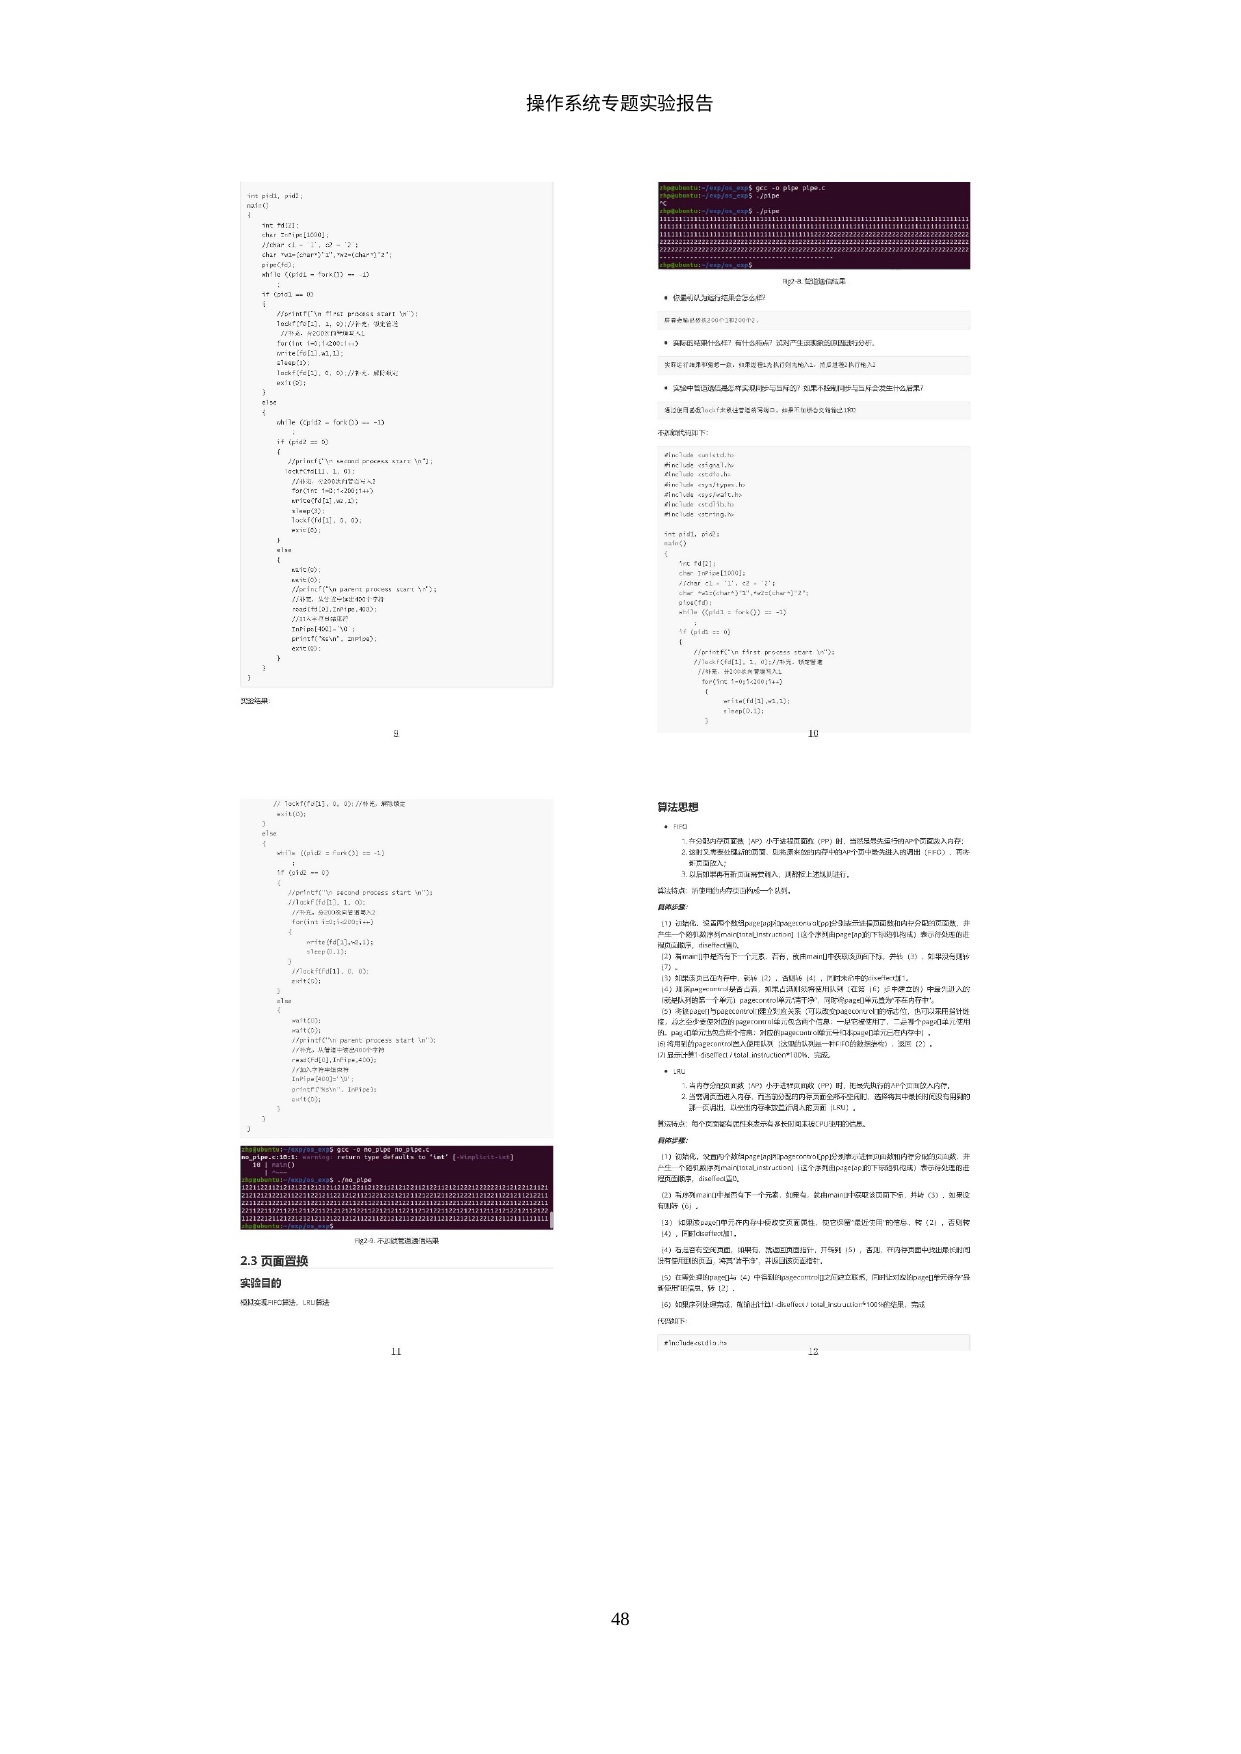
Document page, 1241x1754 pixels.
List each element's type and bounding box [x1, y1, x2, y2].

picture [187, 162, 1022, 752]
picture [187, 779, 1022, 1370]
